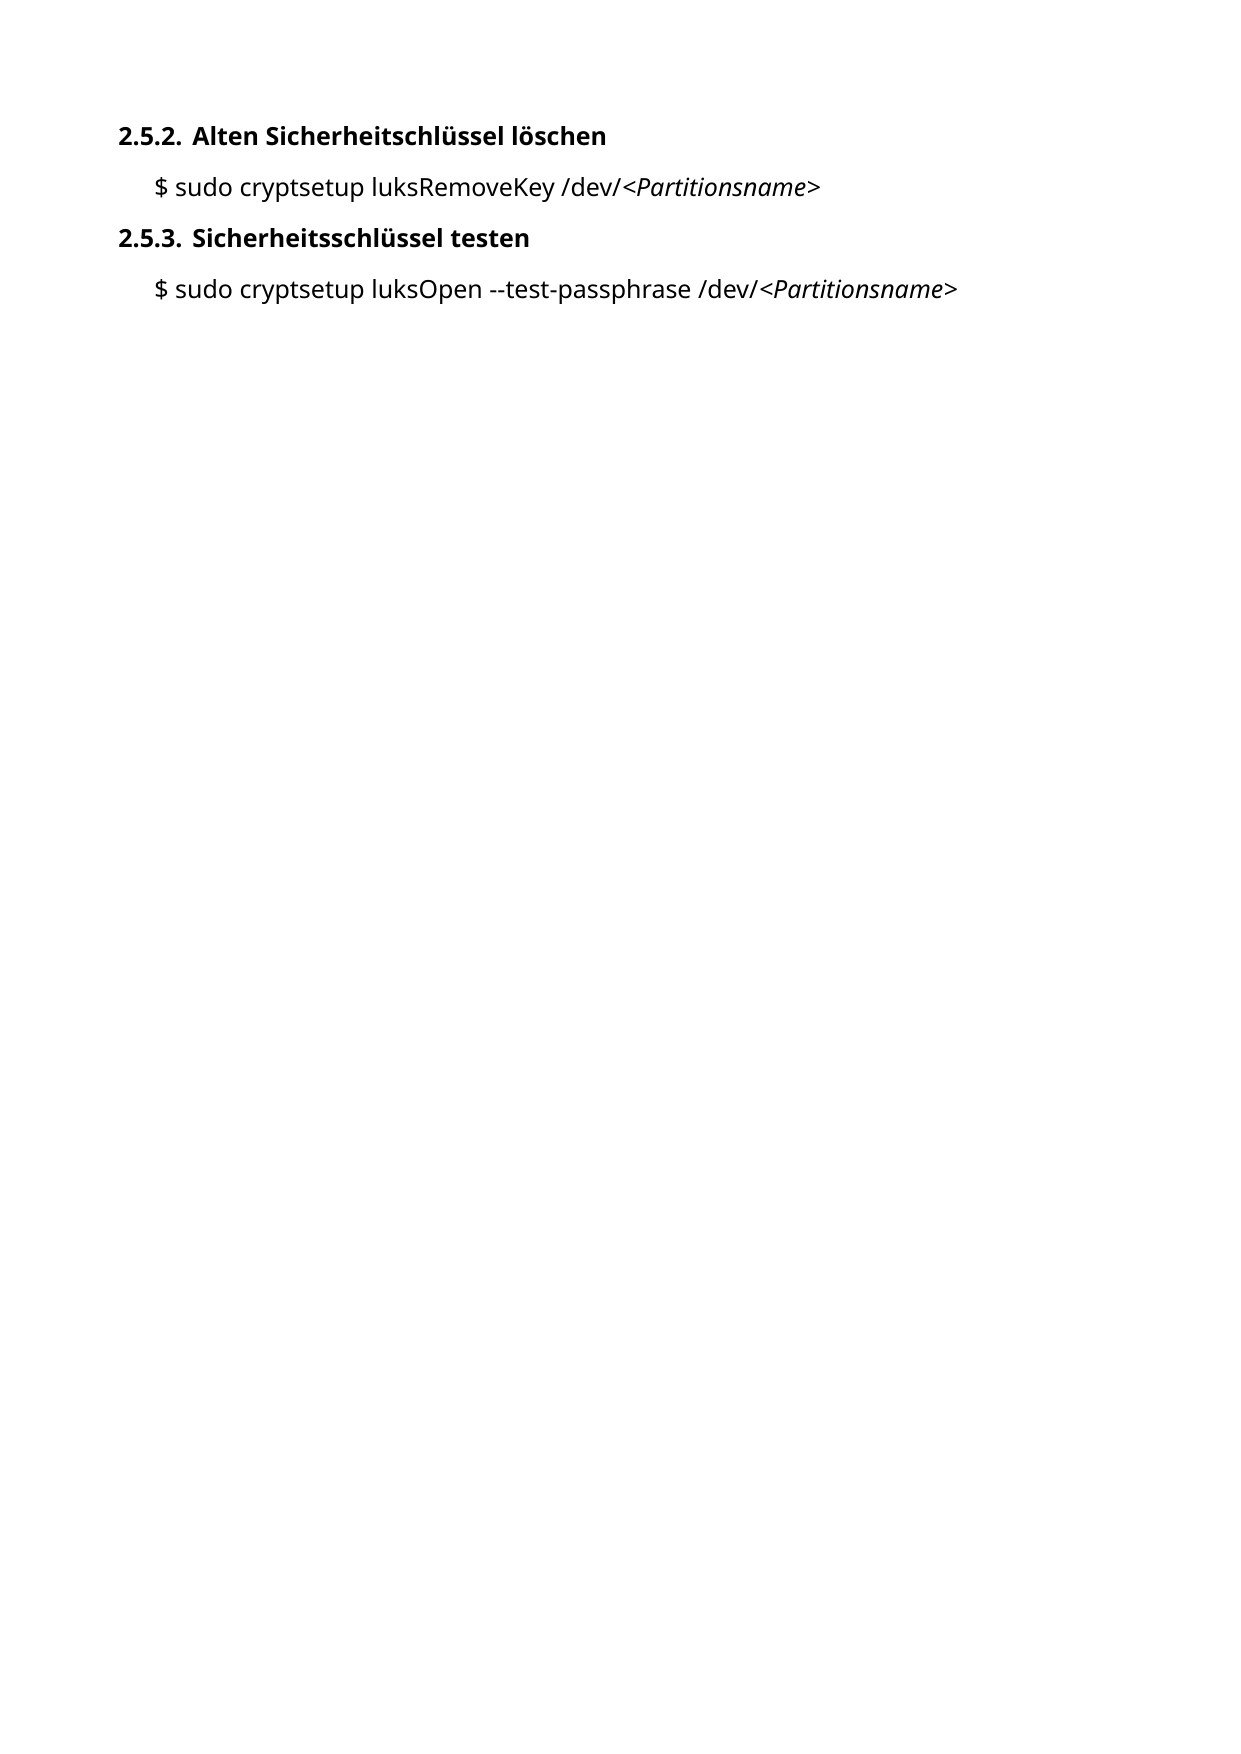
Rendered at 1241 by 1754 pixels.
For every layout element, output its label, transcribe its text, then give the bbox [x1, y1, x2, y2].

text $ sudo cryptsetup luksOpen --test-passphrase /dev/<Partitionsname> [154, 271, 1122, 305]
subtitle Alten Sicherheitschlüssel löschen [118, 118, 1122, 152]
subtitle Sicherheitsschlüssel testen [118, 220, 1122, 254]
text $ sudo cryptsetup luksRemoveKey /dev/<Partitionsname> [154, 169, 1122, 203]
